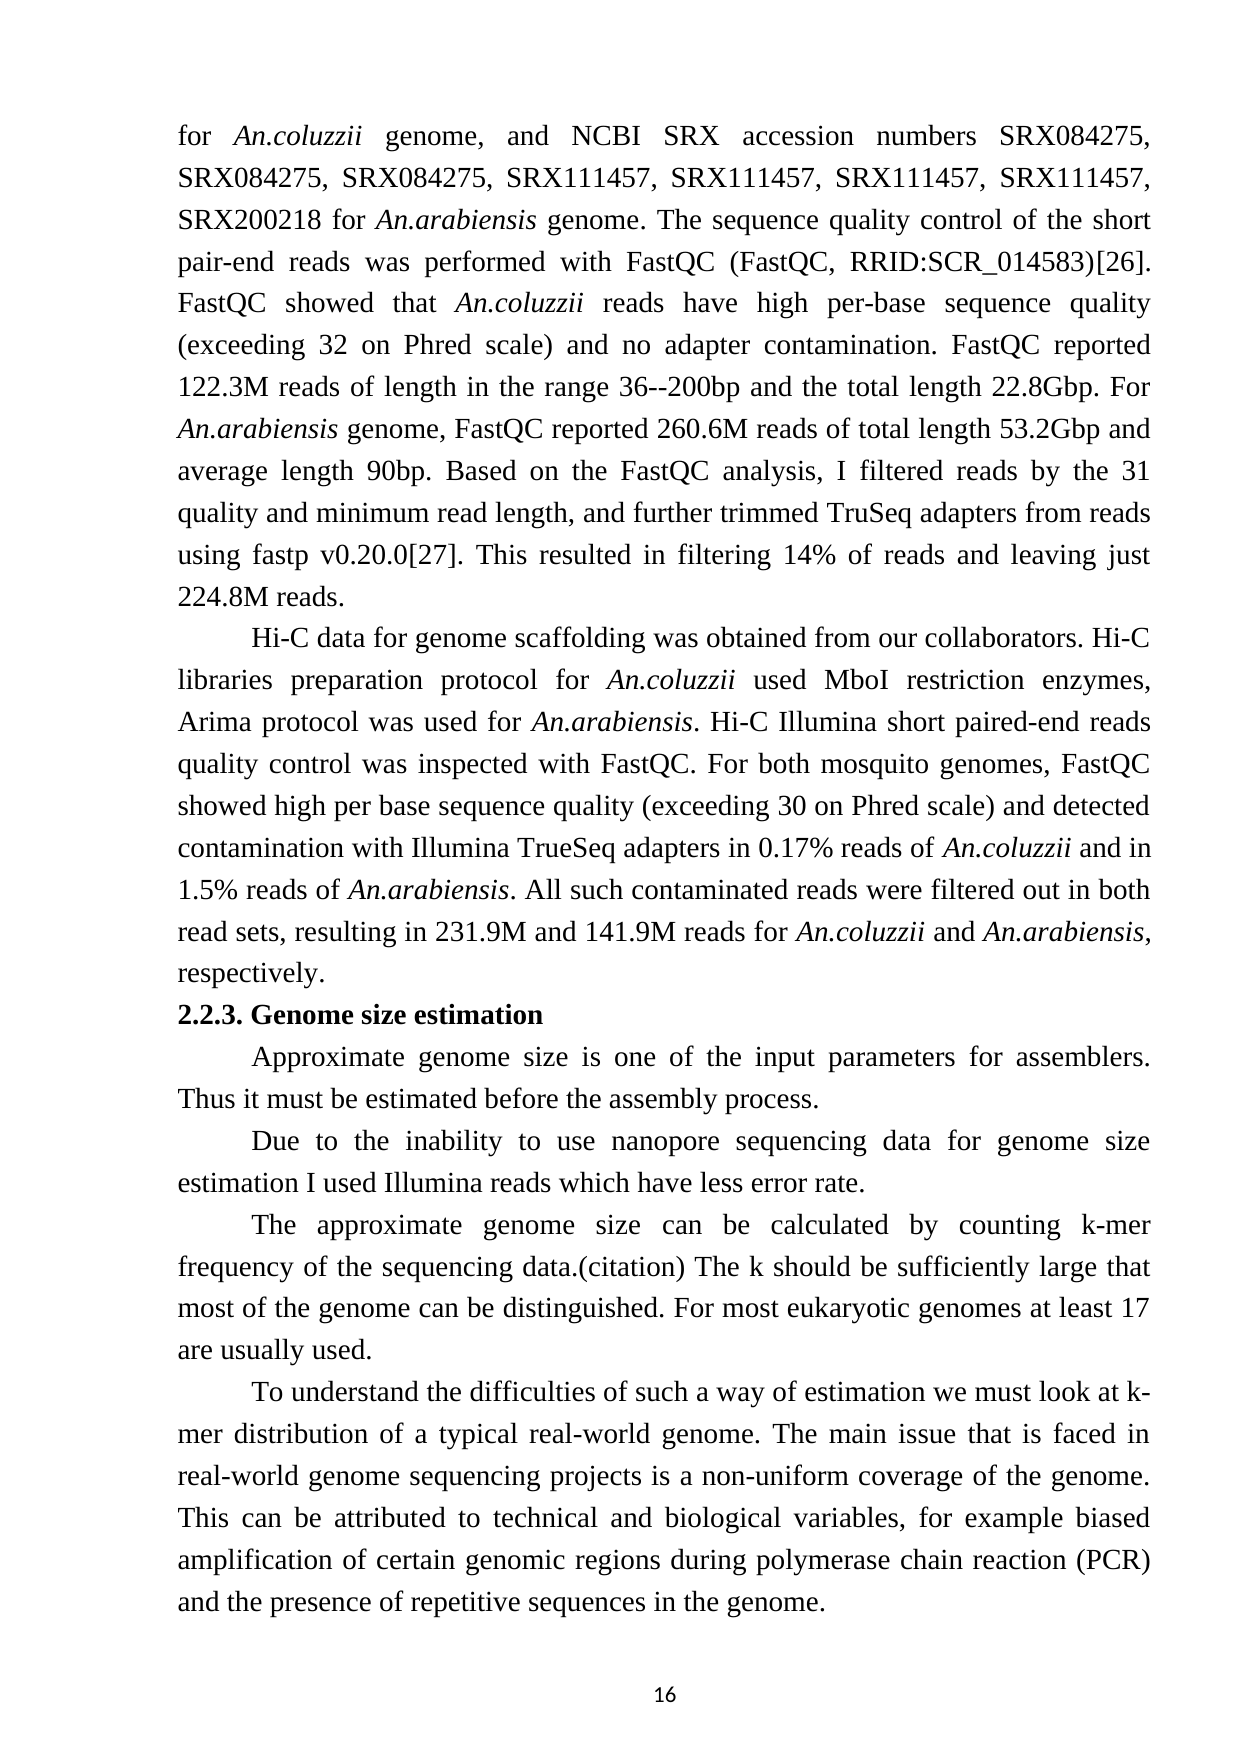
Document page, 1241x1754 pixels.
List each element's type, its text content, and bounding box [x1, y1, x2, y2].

text To understand the difficulties of such a way of estimation we must look at k-mer distribution of a typical real-world genome. The main issue that is faced in real-world genome sequencing projects is a non-uniform coverage of the genome. This can be attributed to technical and biological variables, for example biased amplification of certain genomic regions during polymerase chain reaction (PCR) and the presence of repetitive sequences in the genome. [177, 1374, 1152, 1617]
text Approximate genome size is one of the input parameters for assemblers. Thus it must be estimated before the assembly process. [177, 1039, 1152, 1115]
text Due to the inability to use nanopore sequencing data for genome size estimation I used Illumina reads which have less error rate. [177, 1123, 1152, 1198]
text Genome size estimation [177, 997, 1152, 1031]
text The approximate genome size can be calculated by counting k-mer frequency of the sequencing data.(citation) The k should be sufficiently large that most of the genome can be distinguished. For most eukaryotic genomes at least 17 are usually used. [177, 1207, 1152, 1366]
text Hi-C data for genome scaffolding was obtained from our collaborators. Hi-C libraries preparation protocol for An.coluzzii used MboI restriction enzymes, Arima protocol was used for An.arabiensis. Hi-C Illumina short paired-end reads quality control was inspected with FastQC. For both mosquito genomes, FastQC showed high per base sequence quality (exceeding 30 on Phred scale) and detected contamination with Illumina TrueSeq adapters in 0.17% reads of An.coluzzii and in 1.5% reads of An.arabiensis. All such contaminated reads were filtered out in both read sets, resulting in 231.9M and 141.9M reads for An.coluzzii and An.arabiensis, respectively. [177, 621, 1152, 989]
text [177, 118, 1152, 612]
